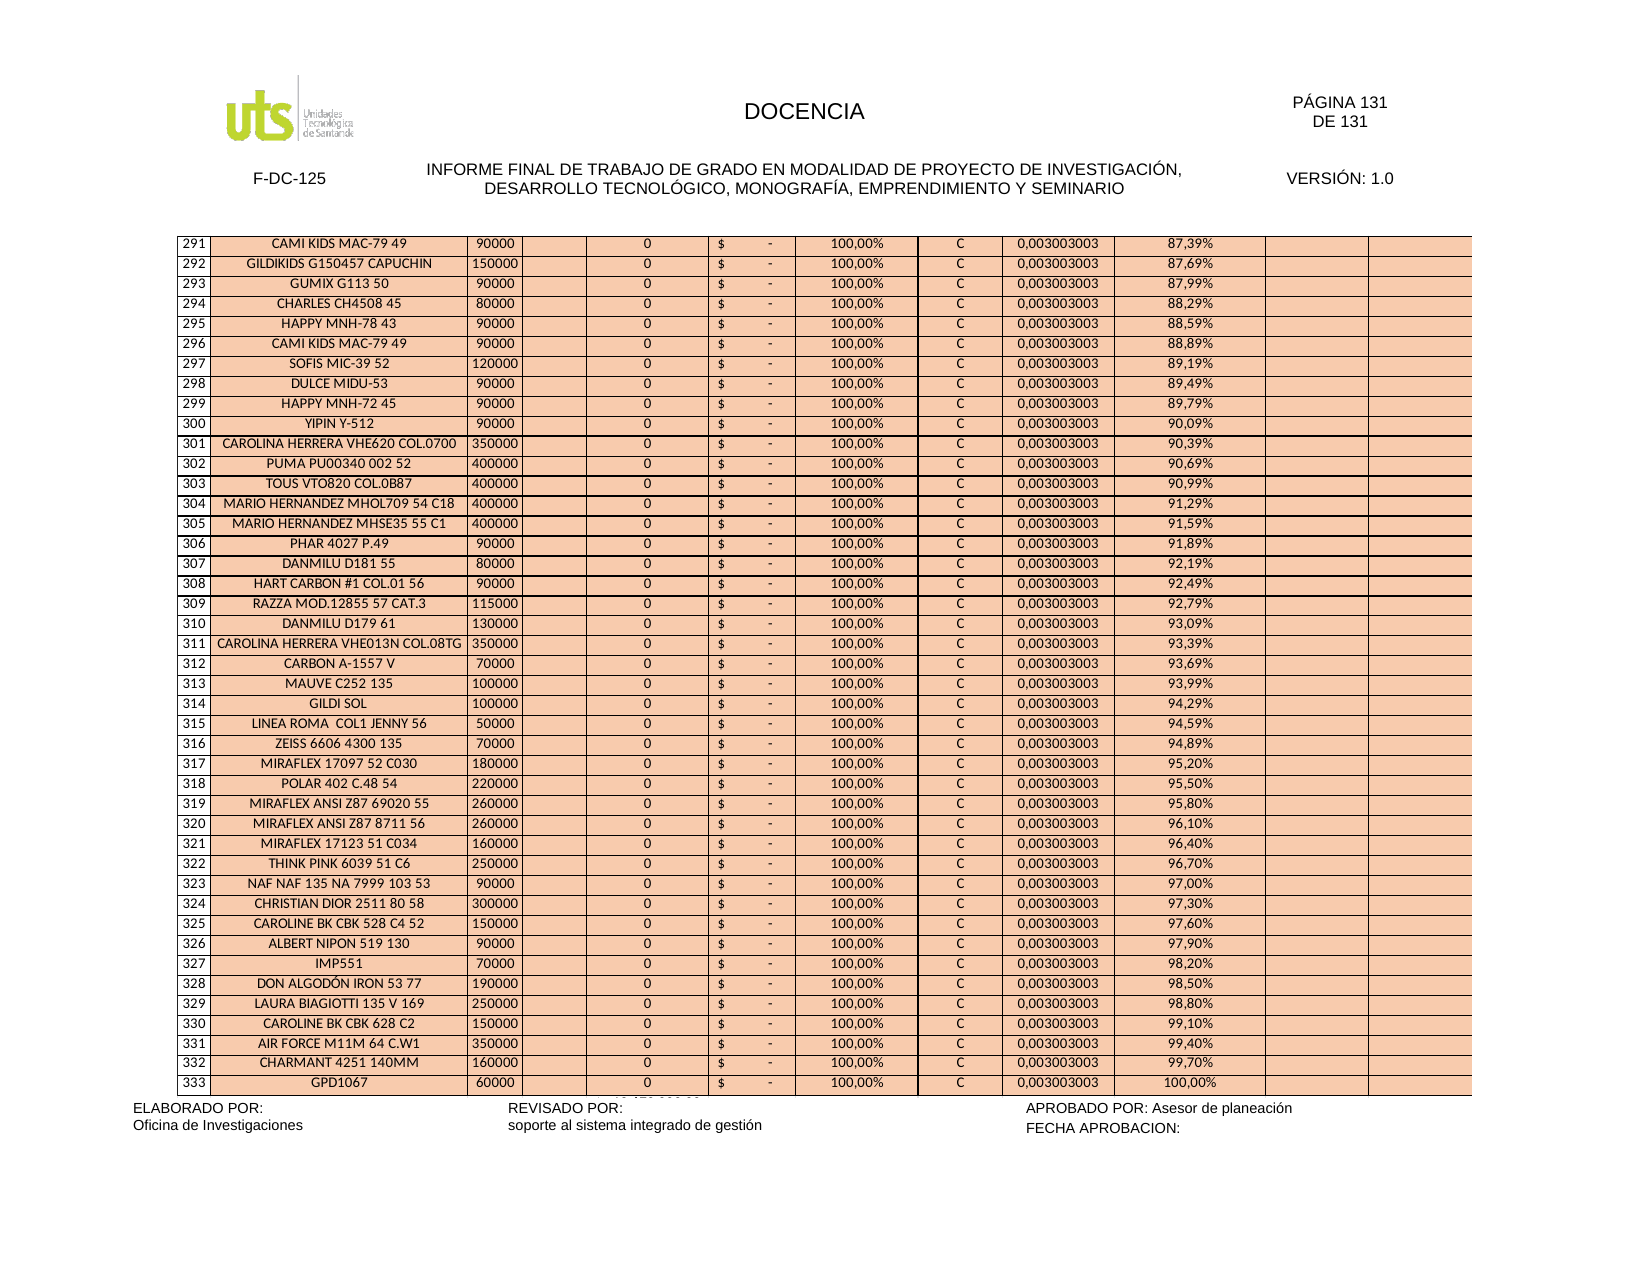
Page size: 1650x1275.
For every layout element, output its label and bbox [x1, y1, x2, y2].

picture [225, 75, 354, 149]
